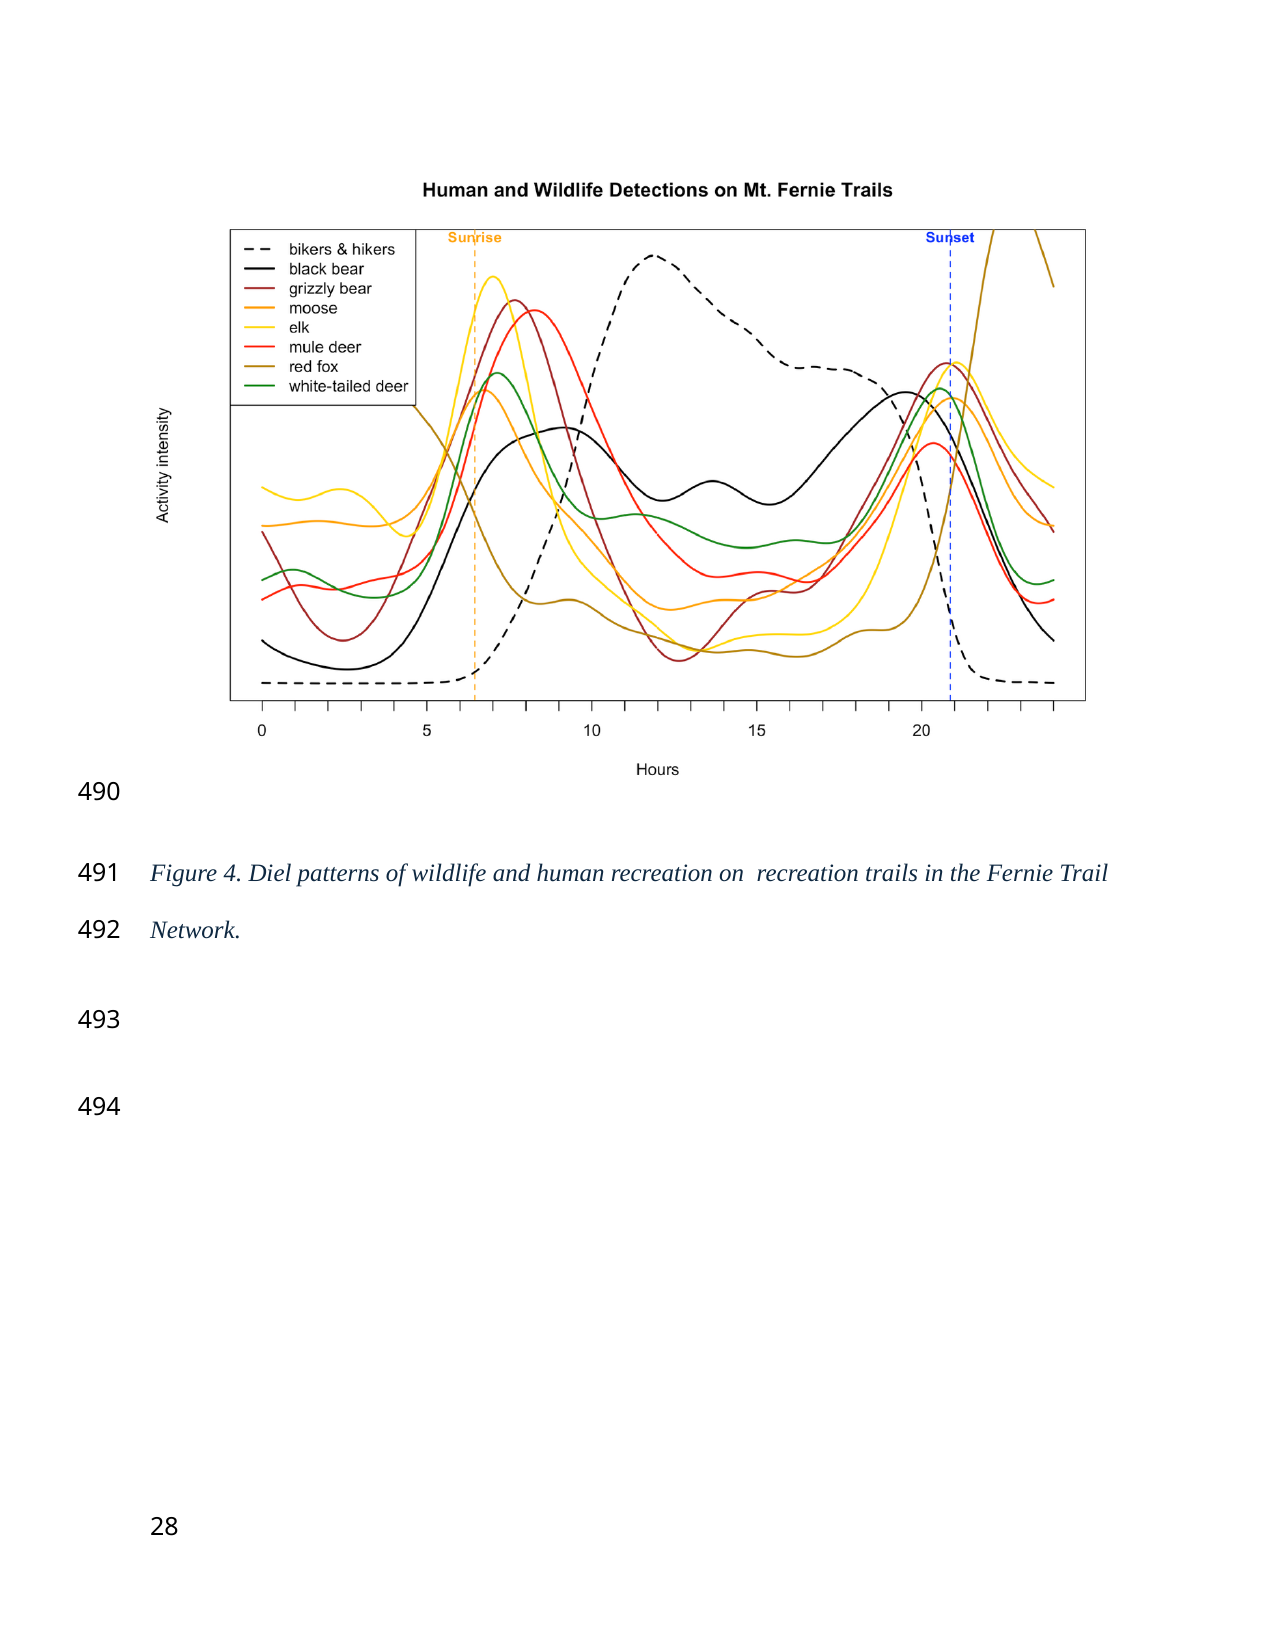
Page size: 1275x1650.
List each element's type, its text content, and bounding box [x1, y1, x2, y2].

picture [150, 150, 1125, 800]
text Figure 4. Diel patterns of wildlife and human recreation on recreation trails in the Fernie Trail Network. [150, 858, 1125, 944]
